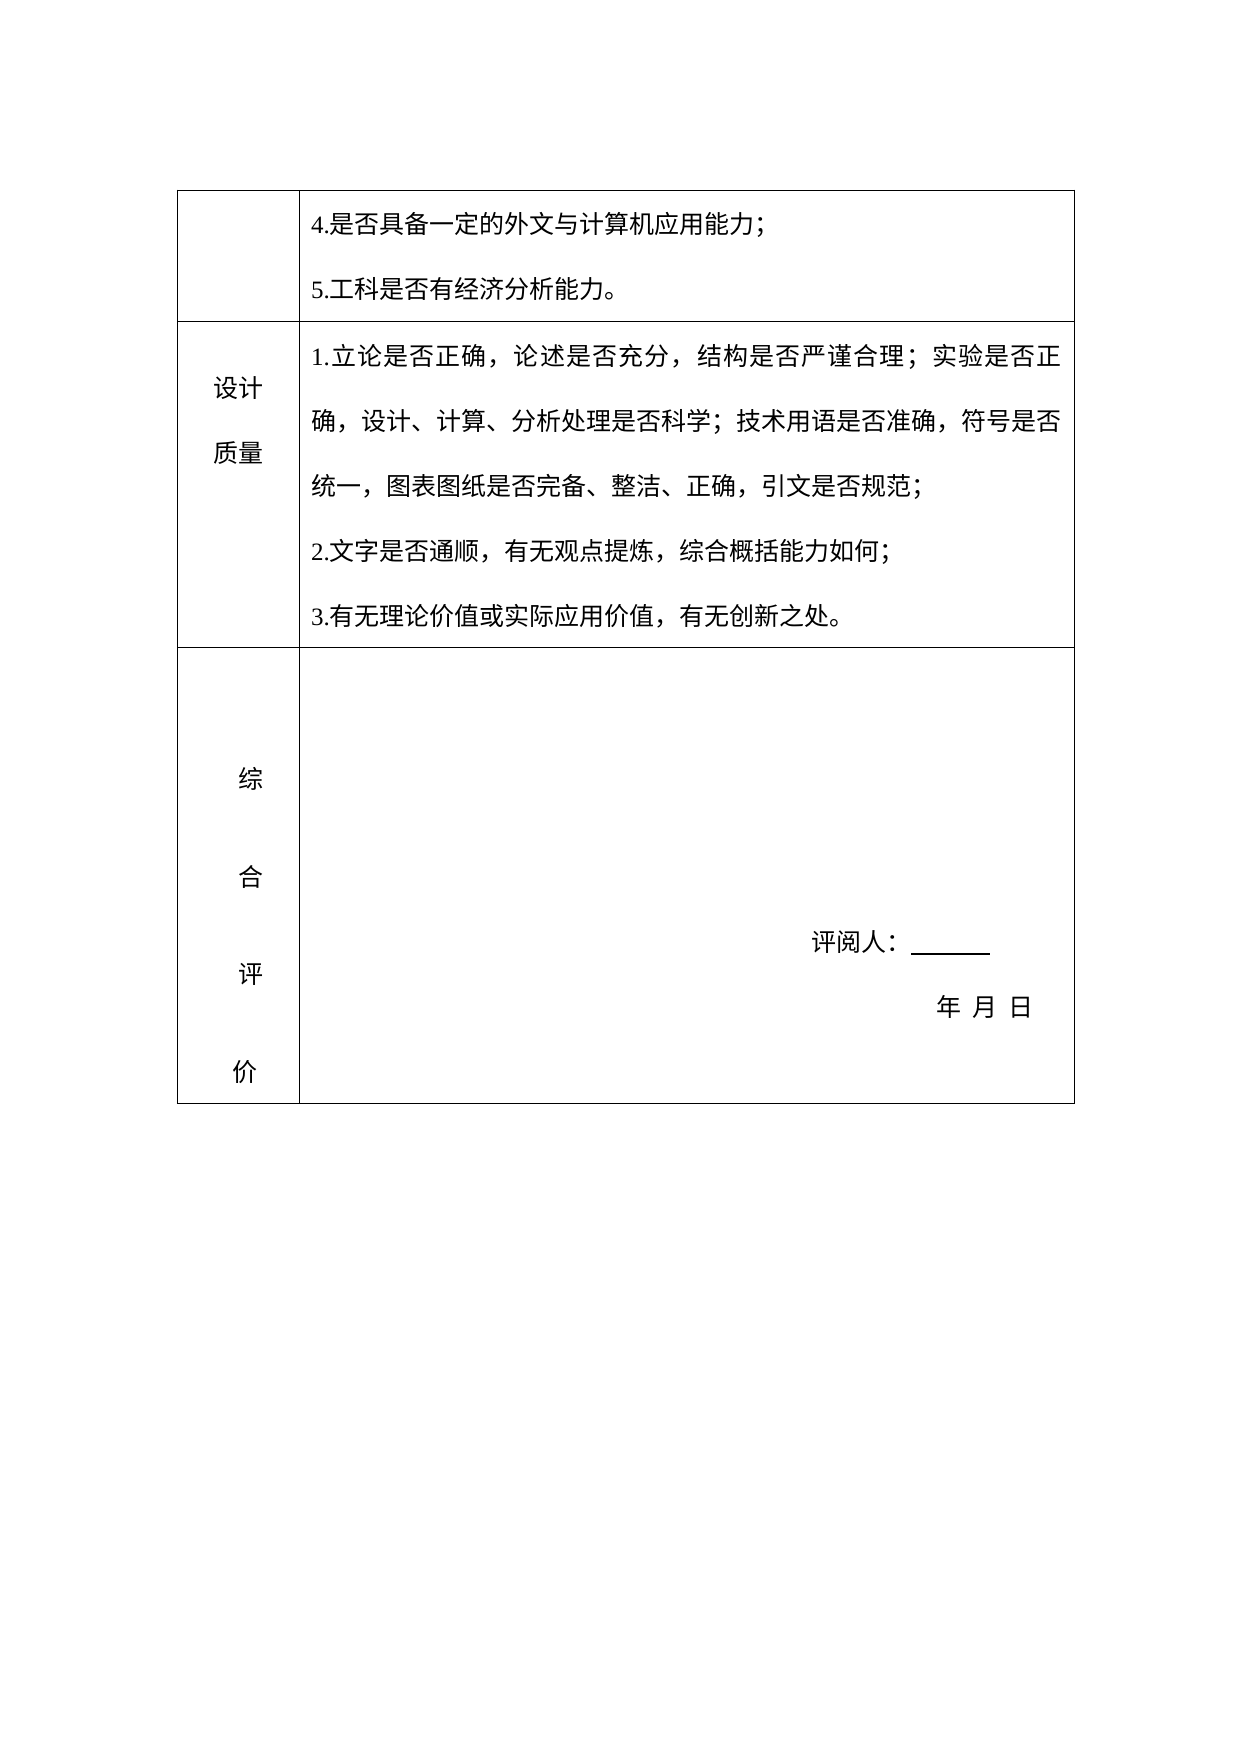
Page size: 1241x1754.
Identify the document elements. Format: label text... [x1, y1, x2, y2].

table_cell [300, 191, 1074, 321]
table_cell 能力 [178, 191, 299, 321]
table_cell 设计 质量 [178, 322, 299, 647]
table_cell 评阅人： 年 月 日 [300, 648, 1074, 1103]
table_cell 1.立论是否正确，论述是否充分，结构是否严谨合理；实验是否正确，设计、计算、分析处理是否科学；技术用语是否准确，符号是否统一，图表图纸是否完备、整洁、正确，引文是否规范； 2.文字是否通顺，有无观点提炼，综合概括能力如何； 3.有无理论价值或实际应用价值，有无创新之处。 [300, 322, 1074, 647]
table_cell 综 合 评 价 [178, 648, 299, 1103]
